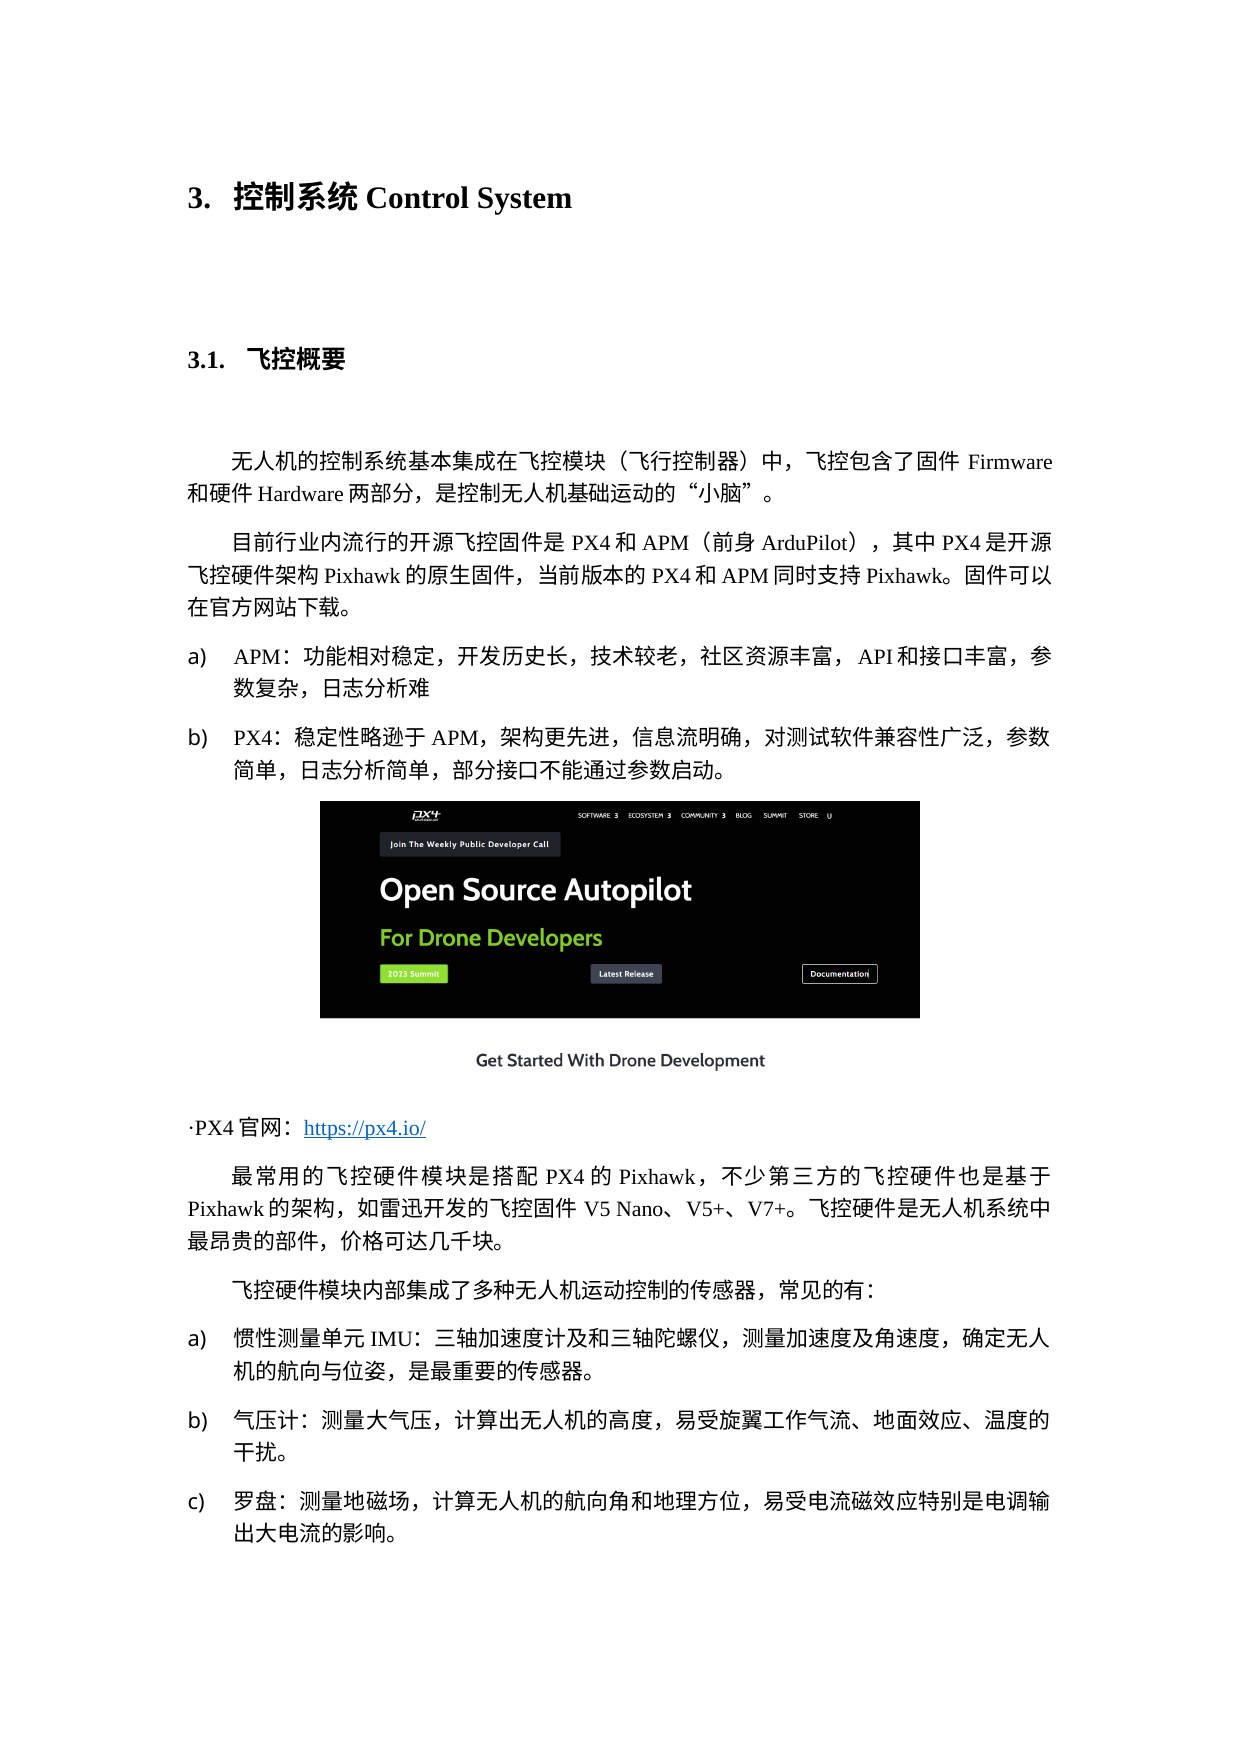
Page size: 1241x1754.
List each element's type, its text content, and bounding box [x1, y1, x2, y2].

subtitle 飞控概要 [187, 325, 1053, 390]
text ·PX4官网：https://px4.io/ [187, 1110, 1053, 1142]
text 无人机的控制系统基本集成在飞控模块（飞行控制器）中，飞控包含了固件Firmware和硬件Hardware两部分，是控制无人机基础运动的“小脑”。 [187, 443, 1053, 508]
picture [320, 801, 920, 1078]
text 飞控硬件模块内部集成了多种无人机运动控制的传感器，常见的有： [187, 1272, 1053, 1305]
list PX4：稳定性略逊于APM，架构更先进，信息流明确，对测试软件兼容性广泛，参数简单，日志分析简单，部分接口不能通过参数启动。 [187, 720, 1053, 785]
list 气压计：测量大气压，计算出无人机的高度，易受旋翼工作气流、地面效应、温度的干扰。 [187, 1402, 1053, 1467]
list APM：功能相对稳定，开发历史长，技术较老，社区资源丰富，API和接口丰富，参数复杂，日志分析难 [187, 638, 1053, 703]
list 惯性测量单元IMU：三轴加速度计及和三轴陀螺仪，测量加速度及角速度，确定无人机的航向与位姿，是最重要的传感器。 [187, 1321, 1053, 1386]
text 最常用的飞控硬件模块是搭配PX4的Pixhawk，不少第三方的飞控硬件也是基于Pixhawk的架构，如雷迅开发的飞控固件V5 Nano、V5+、V7+。飞控硬件是无人机系统中最昂贵的部件，价格可达几千块。 [187, 1158, 1053, 1256]
subtitle 控制系统 Control System [187, 162, 1053, 227]
list 罗盘：测量地磁场，计算无人机的航向角和地理方位，易受电流磁效应特别是电调输出大电流的影响。 [187, 1483, 1053, 1548]
text 目前行业内流行的开源飞控固件是PX4和APM（前身ArduPilot），其中PX4是开源飞控硬件架构Pixhawk的原生固件，当前版本的PX4和APM同时支持Pixhawk。固件可以在官方网站下载。 [187, 525, 1053, 622]
